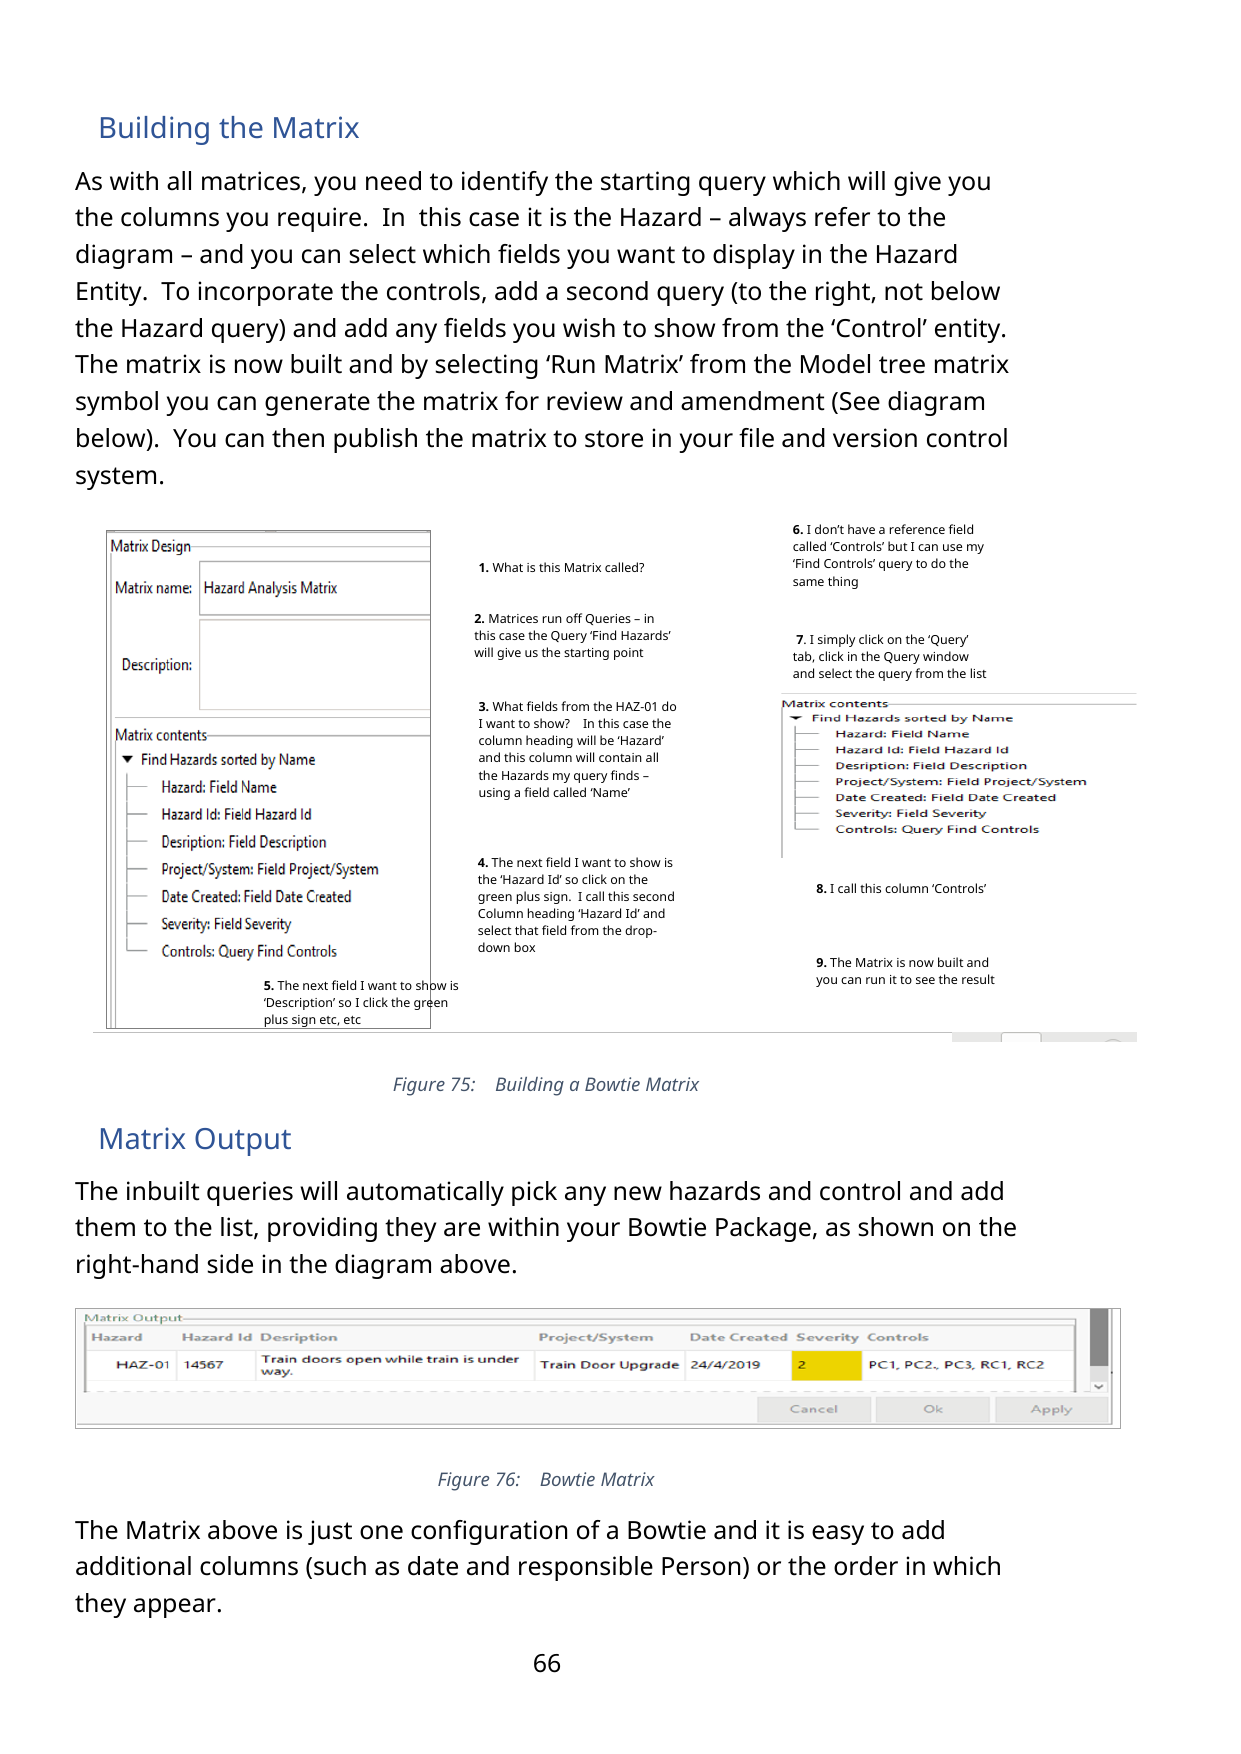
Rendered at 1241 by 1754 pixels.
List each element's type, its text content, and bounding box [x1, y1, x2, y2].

picture [76, 1309, 1120, 1428]
picture [93, 516, 1137, 1042]
subtitle Building the Matrix [75, 108, 1019, 147]
text As with all matrices, you need to identify the starting query which will give you the columns you require. In this case it is the Hazard – always refer to the diagram – and you can select which fields you want to display in the Hazard Entity. To incorporate the controls, add a second query (to the right, not below the Hazard query) and add any fields you wish to show from the ‘Control’ entity. The matrix is now built and by selecting ‘Run Matrix’ from the Model tree matrix symbol you can generate the matrix for review and amendment (See diagram below). You can then publish the matrix to store in your file and version control system. [75, 163, 1019, 491]
text Figure 76: Building a Bowtie Matrix [75, 1072, 1019, 1097]
text The inbuilt queries will automatically pick any new hazards and control and add them to the list, providing they are within your Bowtie Package, as shown on the right-hand side in the diagram above. [75, 1173, 1019, 1281]
text The Matrix above is just one configuration of a Bowtie and it is easy to add additional columns (such as date and responsible Person) or the order in which they appear. [75, 1512, 1019, 1620]
subtitle Matrix Output [75, 1118, 1019, 1158]
text Figure 77: Bowtie Matrix [75, 1466, 1019, 1491]
